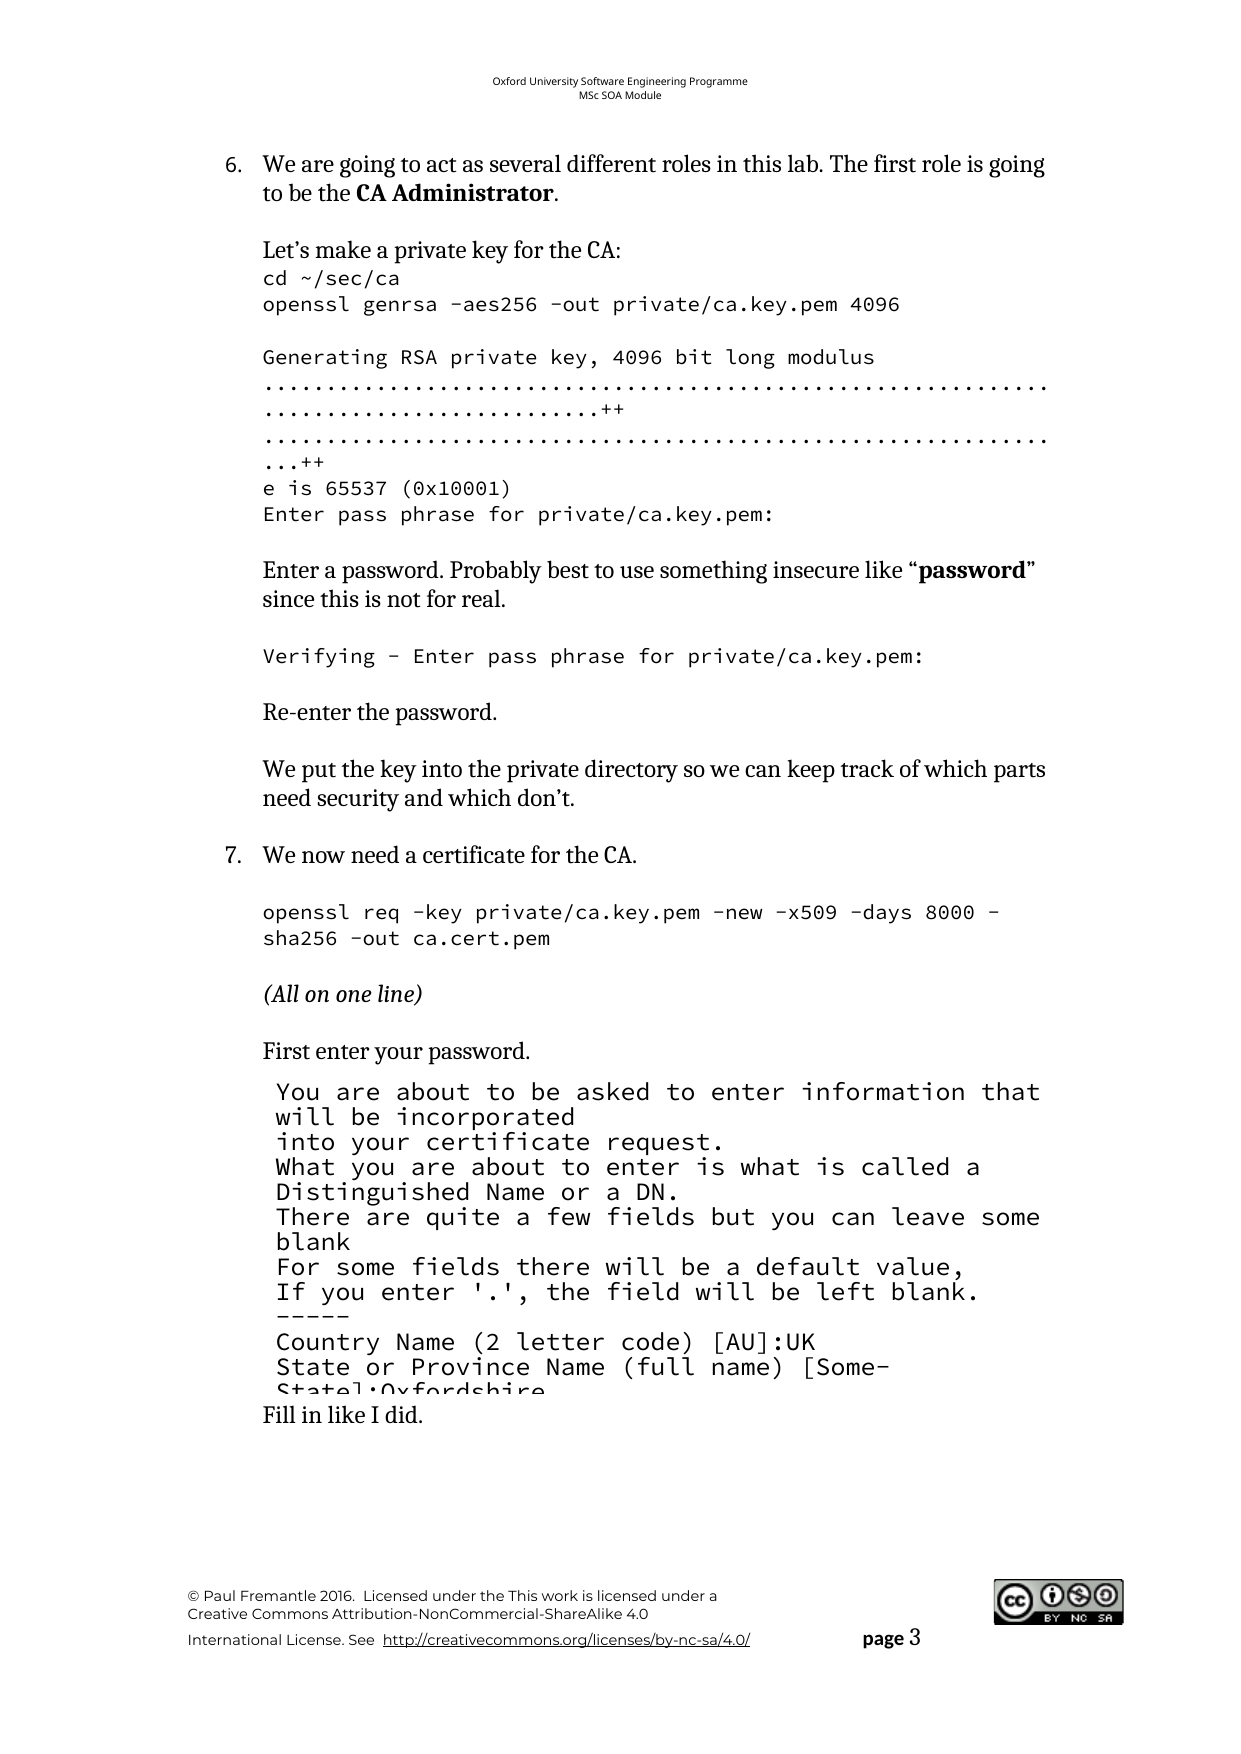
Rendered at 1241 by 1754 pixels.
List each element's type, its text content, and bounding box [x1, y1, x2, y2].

list We now need a certificate for the CA. openssl req -key private/ca.key.pem -new -x509 -days 8000 -sha256 -out ca.cert.pem (All on one line) First enter your password. Fill in like I did. [225, 841, 1053, 1429]
text ..................................................................++ [262, 422, 1053, 475]
text e is 65537 (0x10001) [262, 475, 1053, 501]
text Re-enter the password. [262, 697, 1053, 755]
text Enter pass phrase for private/ca.key.pem: [262, 501, 1053, 556]
text Enter a password. Probably best to use something insecure like “password” since this is not for real. Verifying - Enter pass phrase for private/ca.key.pem: [262, 556, 1053, 697]
text We put the key into the private directory so we can keep track of which parts need security and which don’t. [262, 755, 1053, 812]
list We are going to act as several different roles in this lab. The first role is going to be the CA Administrator. Let’s make a private key for the CA: cd ~/sec/ca openssl genrsa -aes256 -out private/ca.key.pem 4096 Generating RSA private key, 4096 bit long modulus [225, 150, 1053, 370]
text ..........................................................................................++ [262, 370, 1053, 422]
picture [993, 1579, 1124, 1625]
